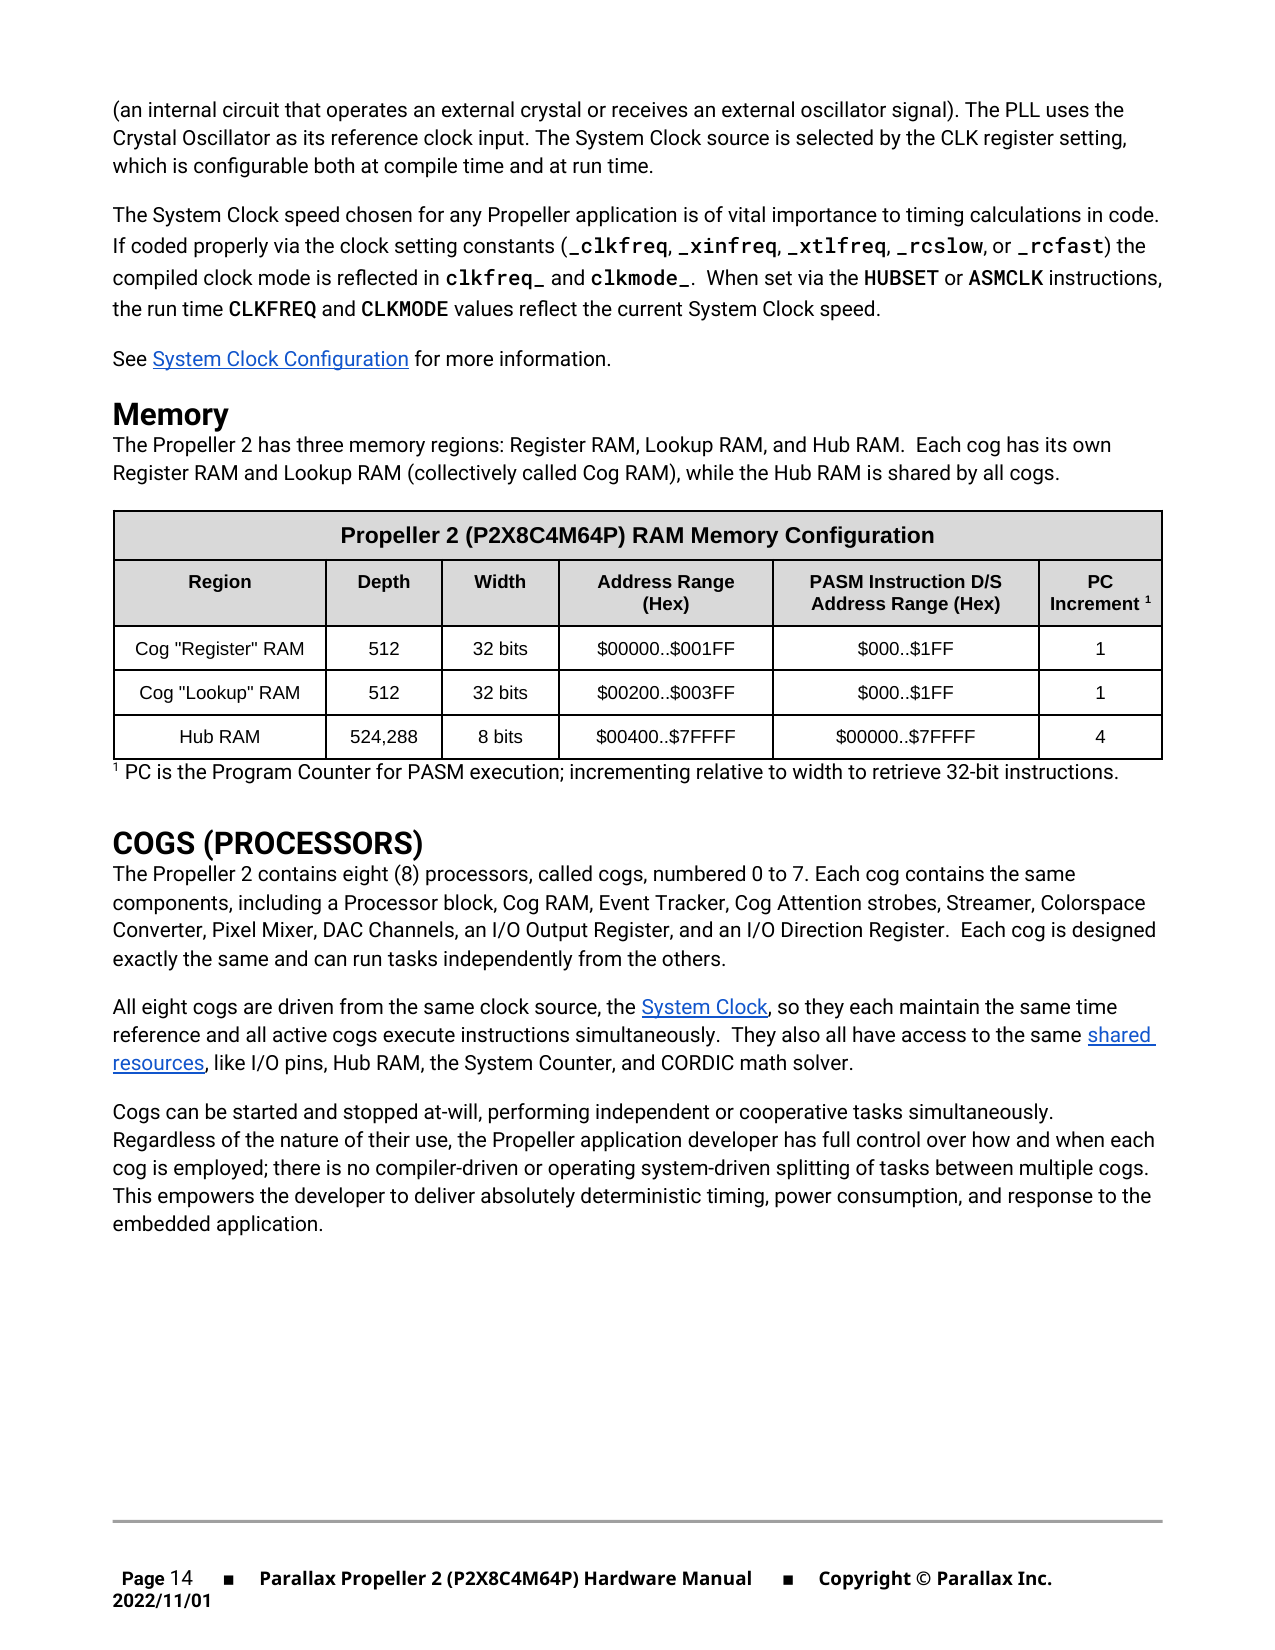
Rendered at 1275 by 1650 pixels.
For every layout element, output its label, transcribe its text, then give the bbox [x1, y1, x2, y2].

table_cell Region [115, 561, 325, 625]
table_cell 8 bits [443, 716, 558, 758]
table_cell $00000..$7FFFF [774, 716, 1038, 758]
text See System Clock Configuration for more information. [112, 347, 1162, 371]
table_cell Cog "Register" RAM [115, 627, 325, 669]
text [112, 98, 1162, 179]
text 1 PC is the Program Counter for PASM execution; incrementing relative to width to retrieve 32-bit instructions. [112, 760, 1162, 785]
table_cell Cog "Lookup" RAM [115, 671, 325, 714]
table_cell 512 [327, 671, 441, 714]
table_cell 1 [1040, 627, 1161, 669]
text Cogs can be started and stopped at-will, performing independent or cooperative tasks simultaneously. Regardless of the nature of their use, the Propeller application developer has full control over how and when each cog is employed; there is no compiler-driven or operating system-driven splitting of tasks between multiple cogs. This empowers the developer to deliver absolutely deterministic timing, power consumption, and response to the embedded application. [112, 1100, 1162, 1237]
table_cell Width [443, 561, 558, 625]
table_cell $000..$1FF [774, 671, 1038, 714]
subtitle Memory [112, 396, 1162, 433]
table_cell PASM Instruction D/S Address Range (Hex) [774, 561, 1038, 625]
table_cell Hub RAM [115, 716, 325, 758]
table_cell 524,288 [327, 716, 441, 758]
table_cell $00400..$7FFFF [560, 716, 772, 758]
text The Propeller 2 contains eight (8) processors, called cogs, numbered 0 to 7. Each cog contains the same components, including a Processor block, Cog RAM, Event Tracker, Cog Attention strobes, Streamer, Colorspace Converter, Pixel Mixer, DAC Channels, an I/O Output Register, and an I/O Direction Register. Each cog is designed exactly the same and can run tasks independently from the others. [112, 862, 1162, 971]
table_cell 512 [327, 627, 441, 669]
text All eight cogs are driven from the same clock source, the System Clock, so they each maintain the same time reference and all active cogs execute instructions simultaneously. They also all have access to the same shared resources, like I/O pins, Hub RAM, the System Counter, and CORDIC math solver. [112, 995, 1162, 1076]
table_cell 1 [1040, 671, 1161, 714]
table_cell $00200..$003FF [560, 671, 772, 714]
table_header Propeller 2 (P2X8C4M64P) RAM Memory Configuration [115, 512, 1161, 559]
table_cell $00000..$001FF [560, 627, 772, 669]
text The System Clock speed chosen for any Propeller application is of vital importance to timing calculations in code. If coded properly via the clock setting constants (_clkfreq, _xinfreq, _xtlfreq, _rcslow, or _rcfast) the compiled clock mode is reflected in clkfreq_ and clkmode_. When set via the HUBSET or ASMCLK instructions, the run time CLKFREQ and CLKMODE values reflect the current System Clock speed. [112, 203, 1162, 322]
table_cell 32 bits [443, 627, 558, 669]
table_cell 4 [1040, 716, 1161, 758]
table_cell Depth [327, 561, 441, 625]
table_cell 32 bits [443, 671, 558, 714]
table_cell Address Range (Hex) [560, 561, 772, 625]
text The Propeller 2 has three memory regions: Register RAM, Lookup RAM, and Hub RAM. Each cog has its own Register RAM and Lookup RAM (collectively called Cog RAM), while the Hub RAM is shared by all cogs. [112, 433, 1162, 485]
table_cell PC Increment 1 [1040, 561, 1161, 625]
table_cell $000..$1FF [774, 627, 1038, 669]
subtitle COGS (PROCESSORS) [112, 826, 1162, 862]
